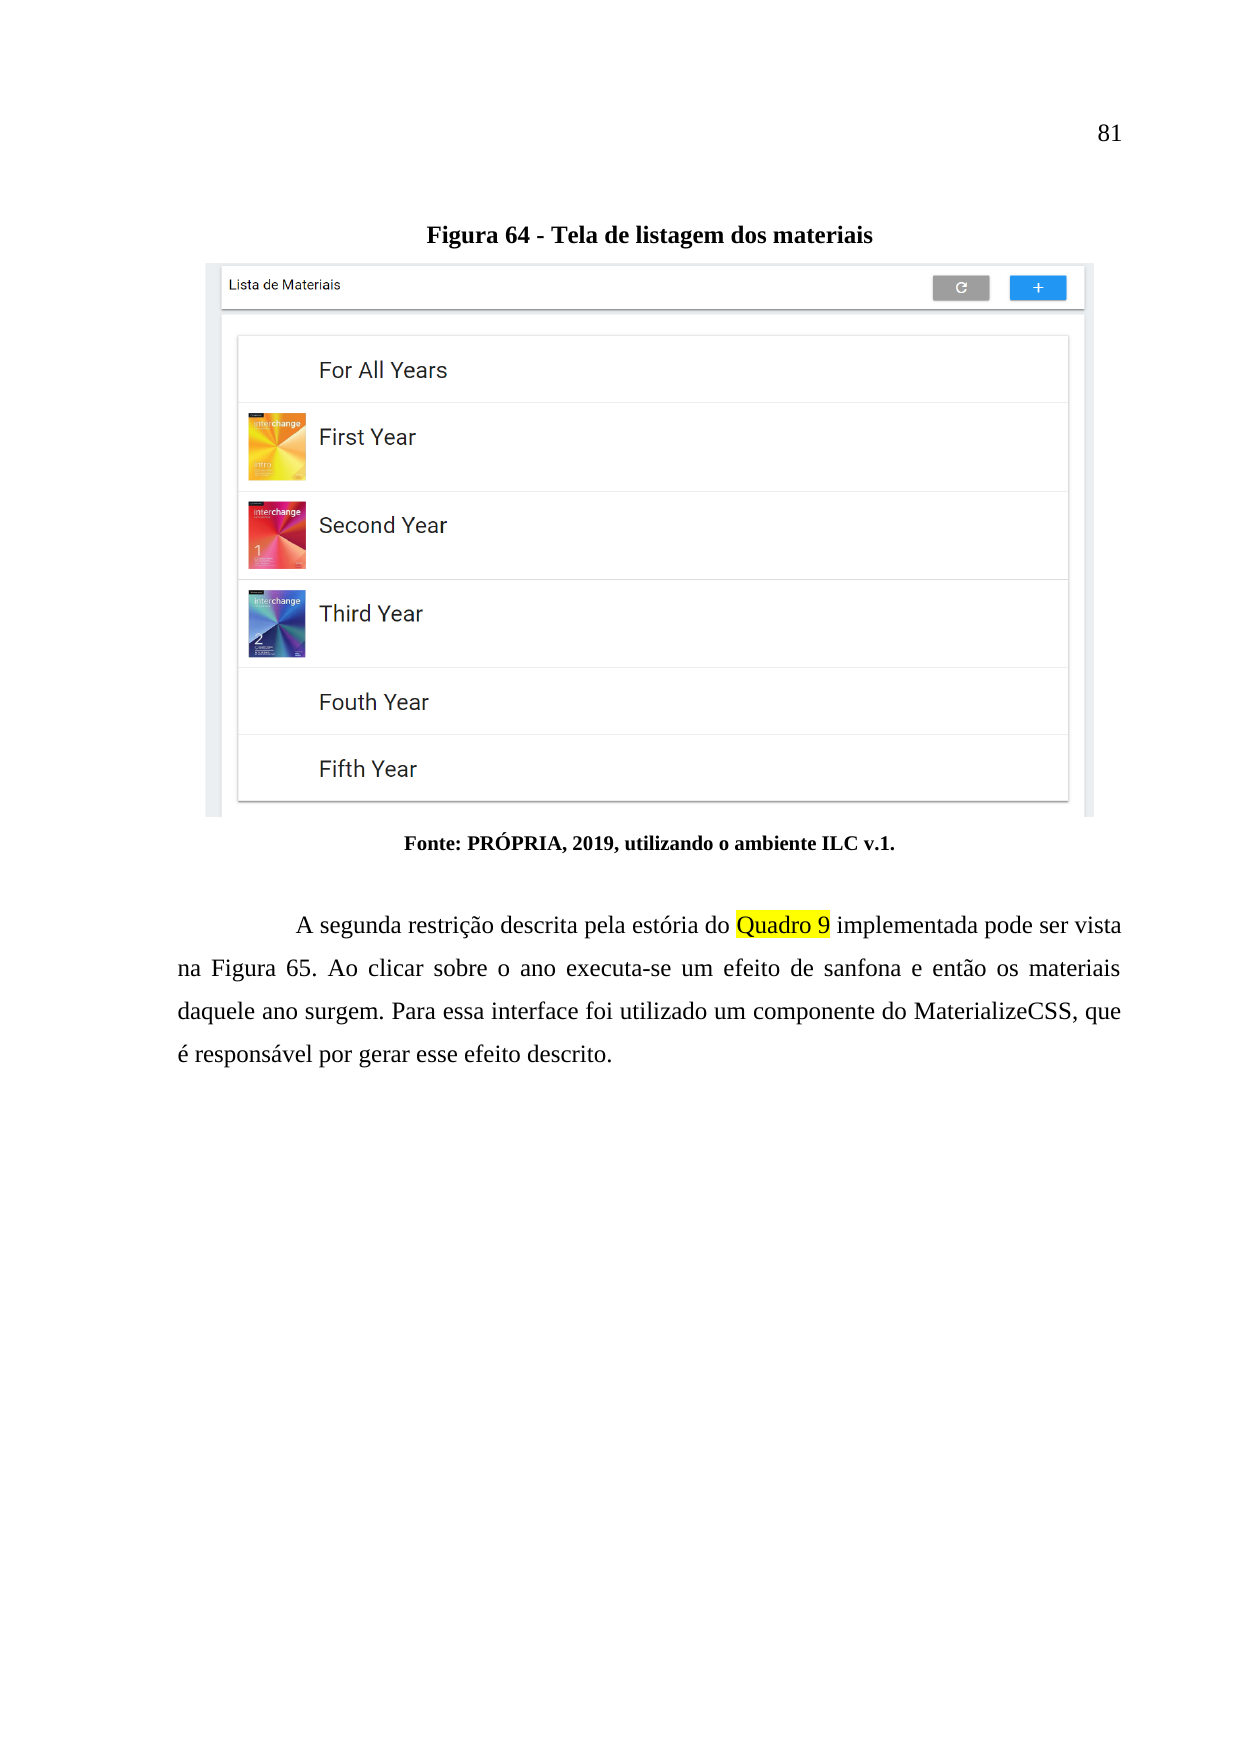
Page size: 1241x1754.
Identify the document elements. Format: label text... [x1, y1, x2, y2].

picture [205, 263, 1094, 817]
text Fonte: PRÓPRIA, 2019, utilizando o ambiente ILC v.1. [177, 831, 1122, 855]
text A segunda restrição descrita pela estória do Quadro 9 implementada pode ser vista na Figura 65. Ao clicar sobre o ano executa-se um efeito de sanfona e então os materiais daquele ano surgem. Para essa interface foi utilizado um componente do MaterializeCSS, que é responsável por gerar esse efeito descrito. [177, 910, 1122, 1068]
